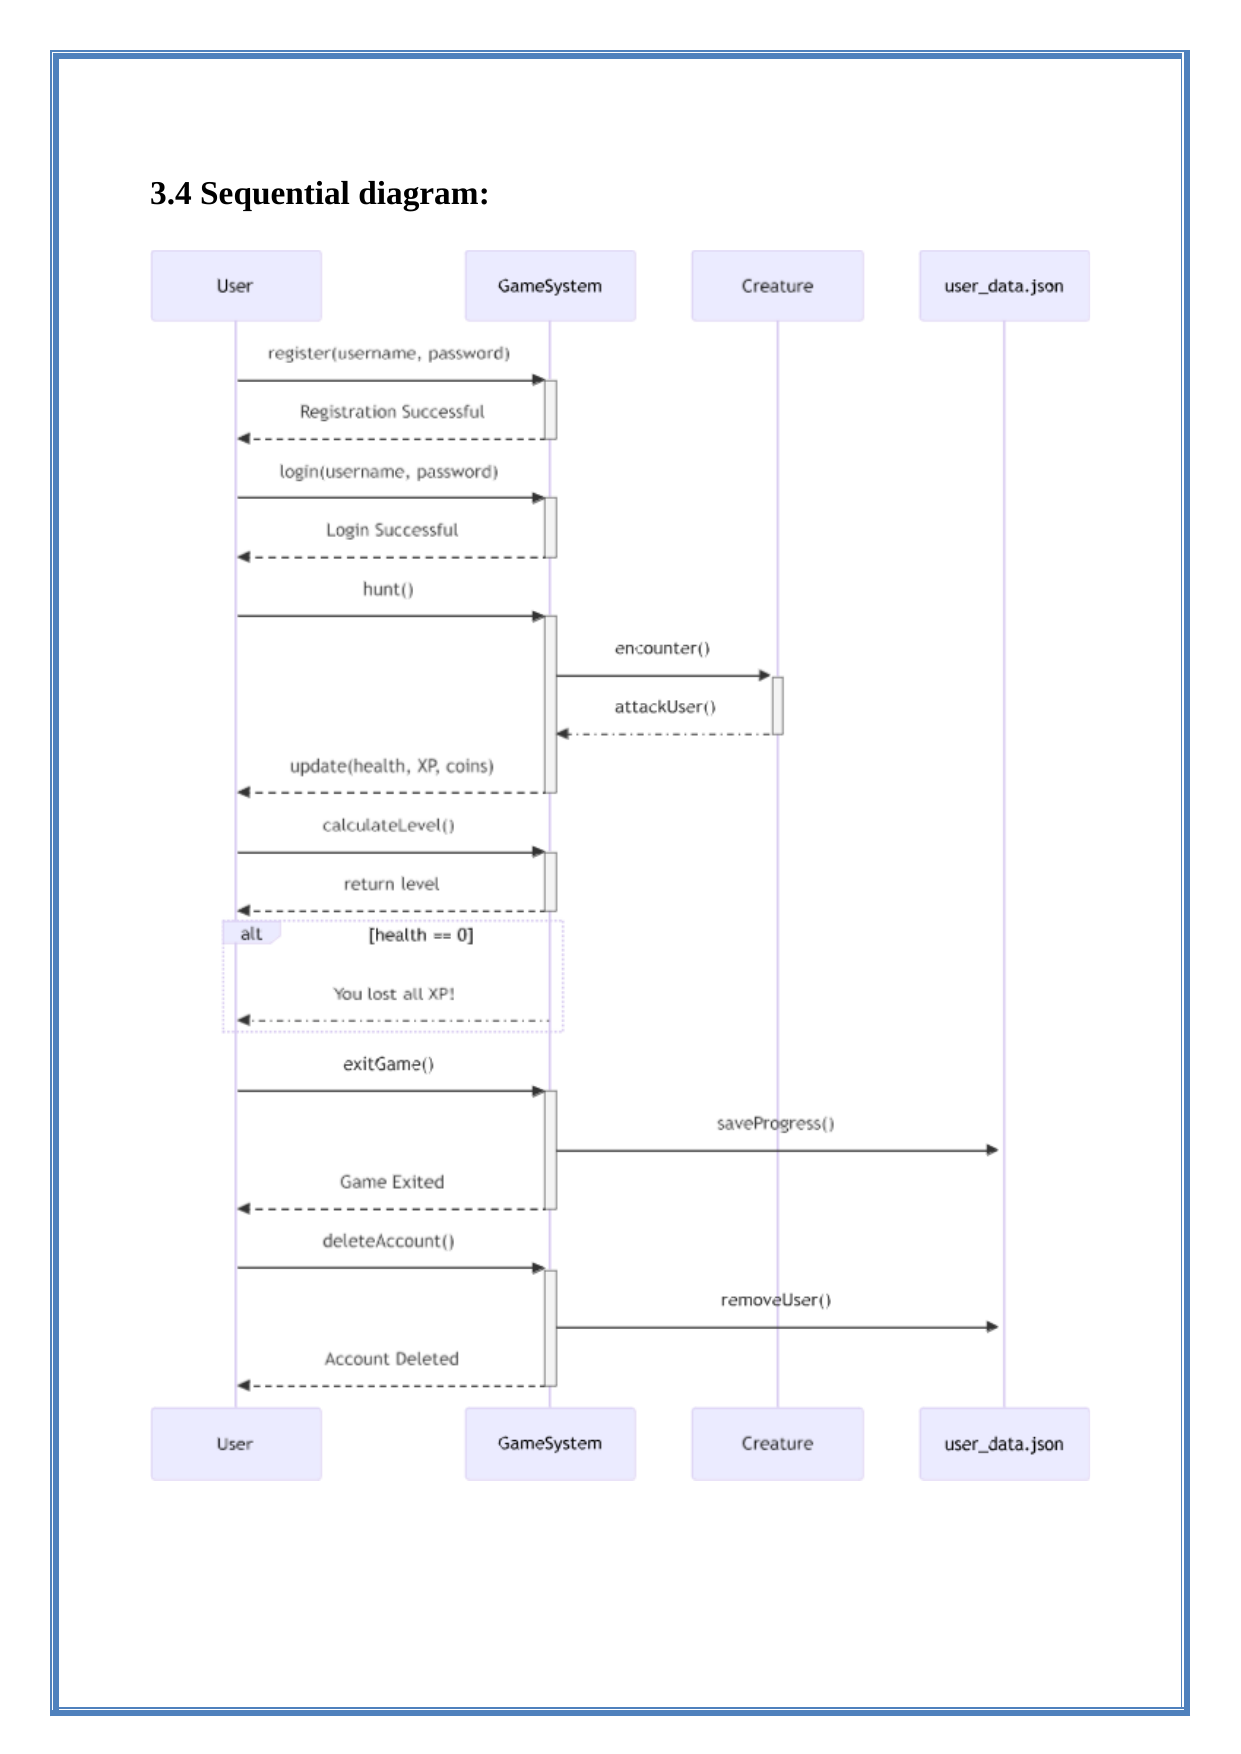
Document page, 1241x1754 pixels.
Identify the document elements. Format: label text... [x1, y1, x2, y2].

text 3.4 Sequential diagram: [150, 173, 1090, 212]
picture [150, 250, 1091, 1481]
